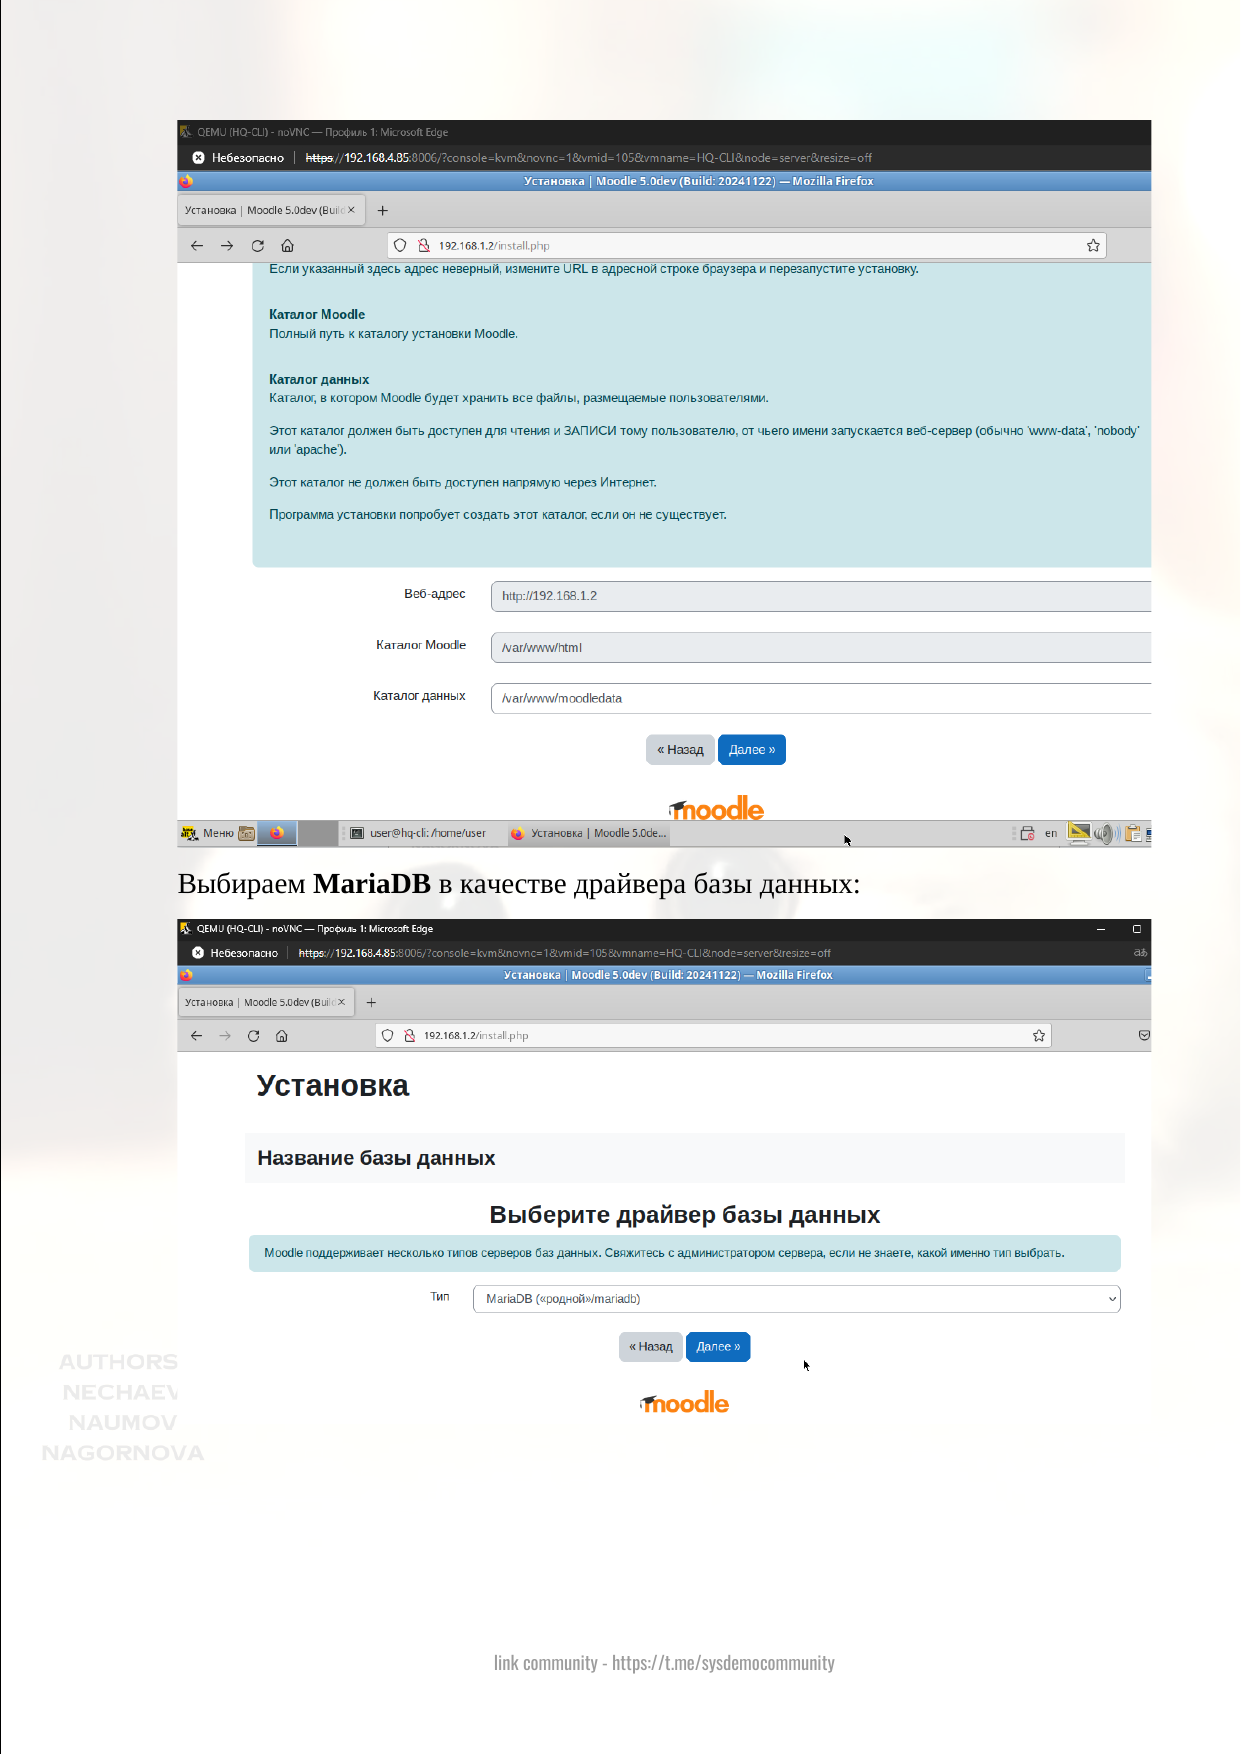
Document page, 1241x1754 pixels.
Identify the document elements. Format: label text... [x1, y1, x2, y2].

text Выбираем MariaDB в качестве драйвера базы данных: [177, 866, 1152, 900]
picture [177, 120, 1152, 848]
picture [177, 919, 1152, 1424]
